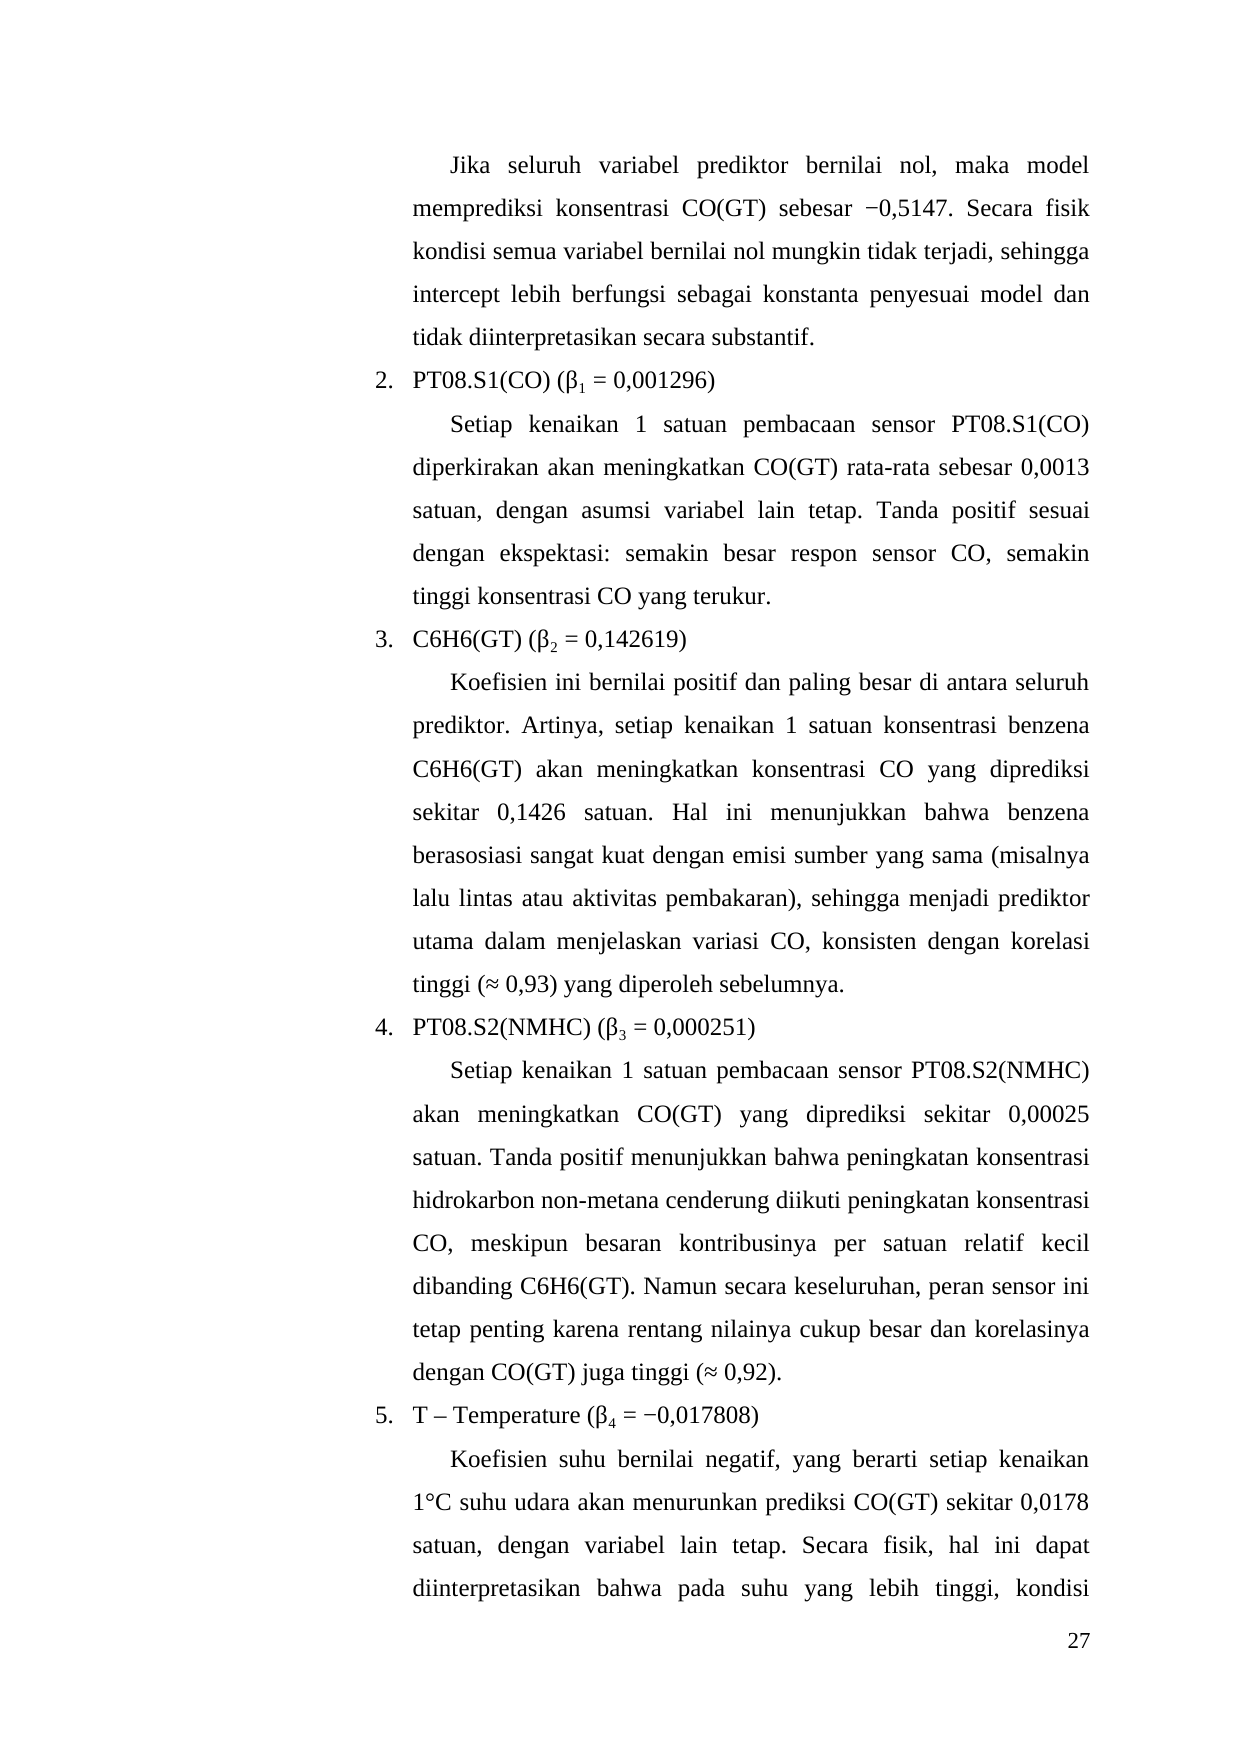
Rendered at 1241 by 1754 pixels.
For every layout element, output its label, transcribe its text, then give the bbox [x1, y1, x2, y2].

text Setiap kenaikan 1 satuan pembacaan sensor PT08.S2(NMHC) akan meningkatkan CO(GT) yang diprediksi sekitar 0,00025 satuan. Tanda positif menunjukkan bahwa peningkatan konsentrasi hidrokarbon non-metana cenderung diikuti peningkatan konsentrasi CO, meskipun besaran kontribusinya per satuan relatif kecil dibanding C6H6(GT). Namun secara keseluruhan, peran sensor ini tetap penting karena rentang nilainya cukup besar dan korelasinya dengan CO(GT) juga tinggi (≈ 0,92). [412, 1056, 1090, 1386]
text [412, 1444, 1090, 1602]
text Koefisien ini bernilai positif dan paling besar di antara seluruh prediktor. Artinya, setiap kenaikan 1 satuan konsentrasi benzena C6H6(GT) akan meningkatkan konsentrasi CO yang diprediksi sekitar 0,1426 satuan. Hal ini menunjukkan bahwa benzena berasosiasi sangat kuat dengan emisi sumber yang sama (misalnya lalu lintas atau aktivitas pembakaran), sehingga menjadi prediktor utama dalam menjelaskan variasi CO, konsisten dengan korelasi tinggi (≈ 0,93) yang diperoleh sebelumnya. [412, 667, 1090, 998]
list PT08.S2(NMHC) (β₃ = 0,000251) [375, 1012, 1090, 1041]
text Setiap kenaikan 1 satuan pembacaan sensor PT08.S1(CO) diperkirakan akan meningkatkan CO(GT) rata-rata sebesar 0,0013 satuan, dengan asumsi variabel lain tetap. Tanda positif sesuai dengan ekspektasi: semakin besar respon sensor CO, semakin tinggi konsentrasi CO yang terukur. [412, 409, 1090, 610]
list C6H6(GT) (β₂ = 0,142619) [375, 624, 1090, 653]
text Jika seluruh variabel prediktor bernilai nol, maka model memprediksi konsentrasi CO(GT) sebesar −0,5147. Secara fisik kondisi semua variabel bernilai nol mungkin tidak terjadi, sehingga intercept lebih berfungsi sebagai konstanta penyesuai model dan tidak diinterpretasikan secara substantif. [412, 150, 1090, 351]
list T – Temperature (β₄ = −0,017808) [375, 1401, 1090, 1429]
list PT08.S1(CO) (β₁ = 0,001296) [375, 366, 1090, 394]
